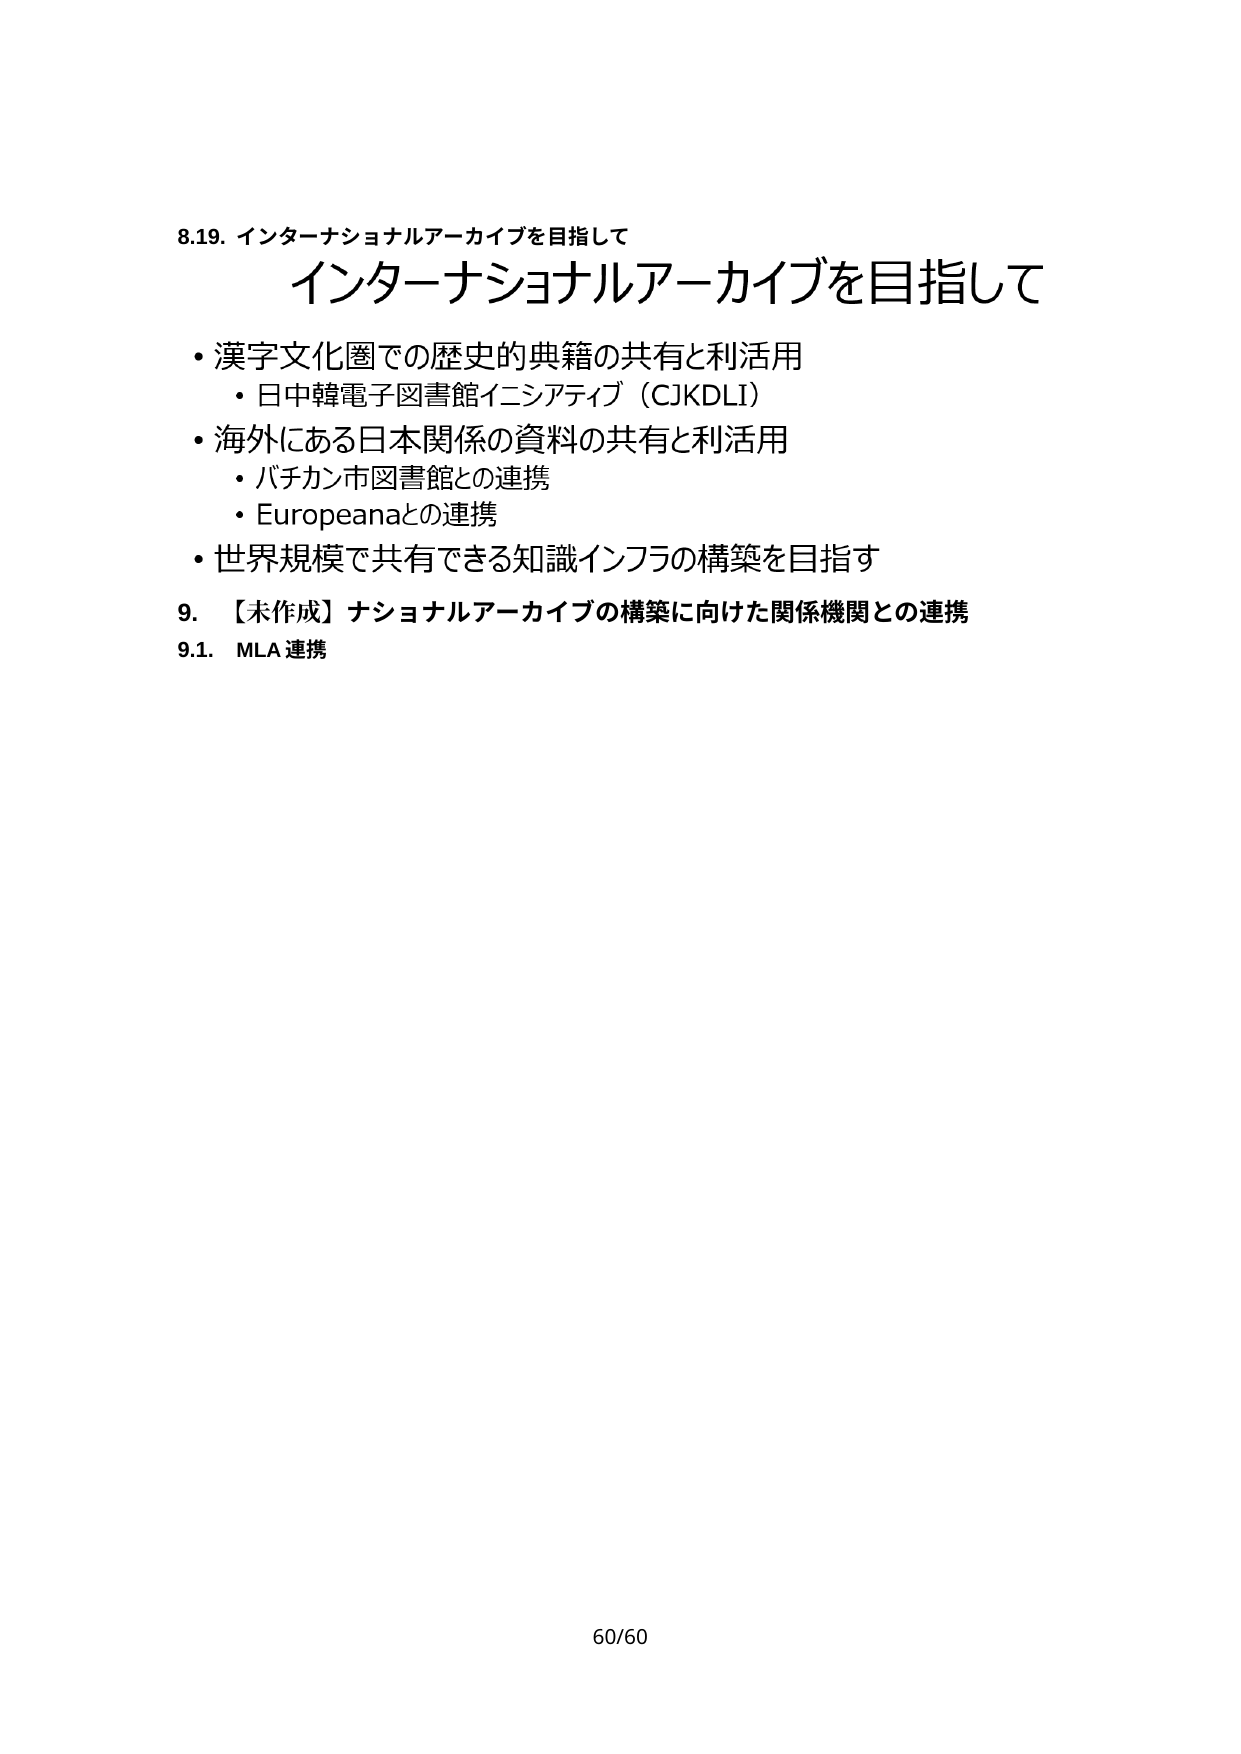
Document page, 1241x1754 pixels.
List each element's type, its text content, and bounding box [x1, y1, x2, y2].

subtitle インターナショナルアーカイブを目指して [177, 217, 1063, 254]
picture [177, 254, 1063, 588]
subtitle 【未作成】ナショナルアーカイブの構築に向けた関係機関との連携 [177, 592, 1063, 629]
subtitle MLA連携 [177, 629, 1063, 667]
